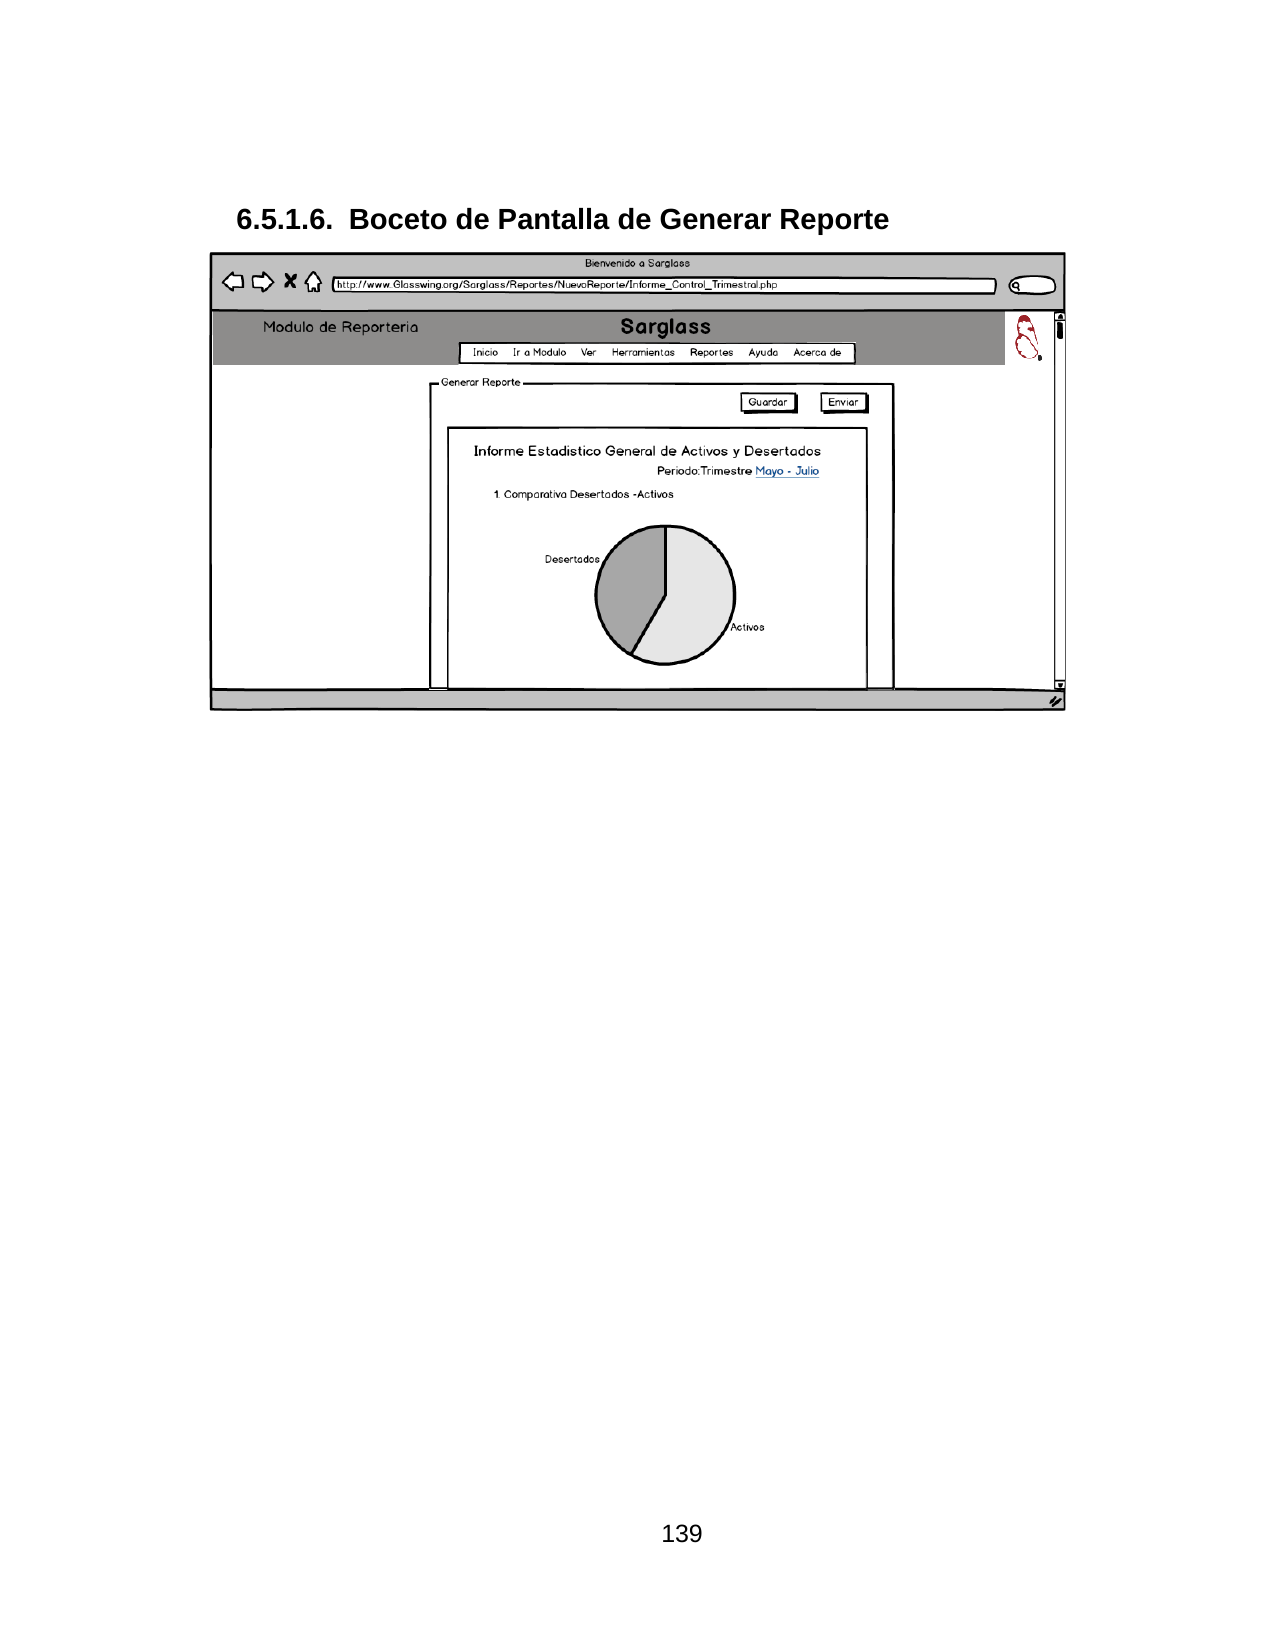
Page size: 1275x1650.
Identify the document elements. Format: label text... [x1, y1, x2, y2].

picture [209, 252, 1066, 711]
subtitle Boceto de Pantalla de Generar Reporte [236, 202, 1127, 236]
